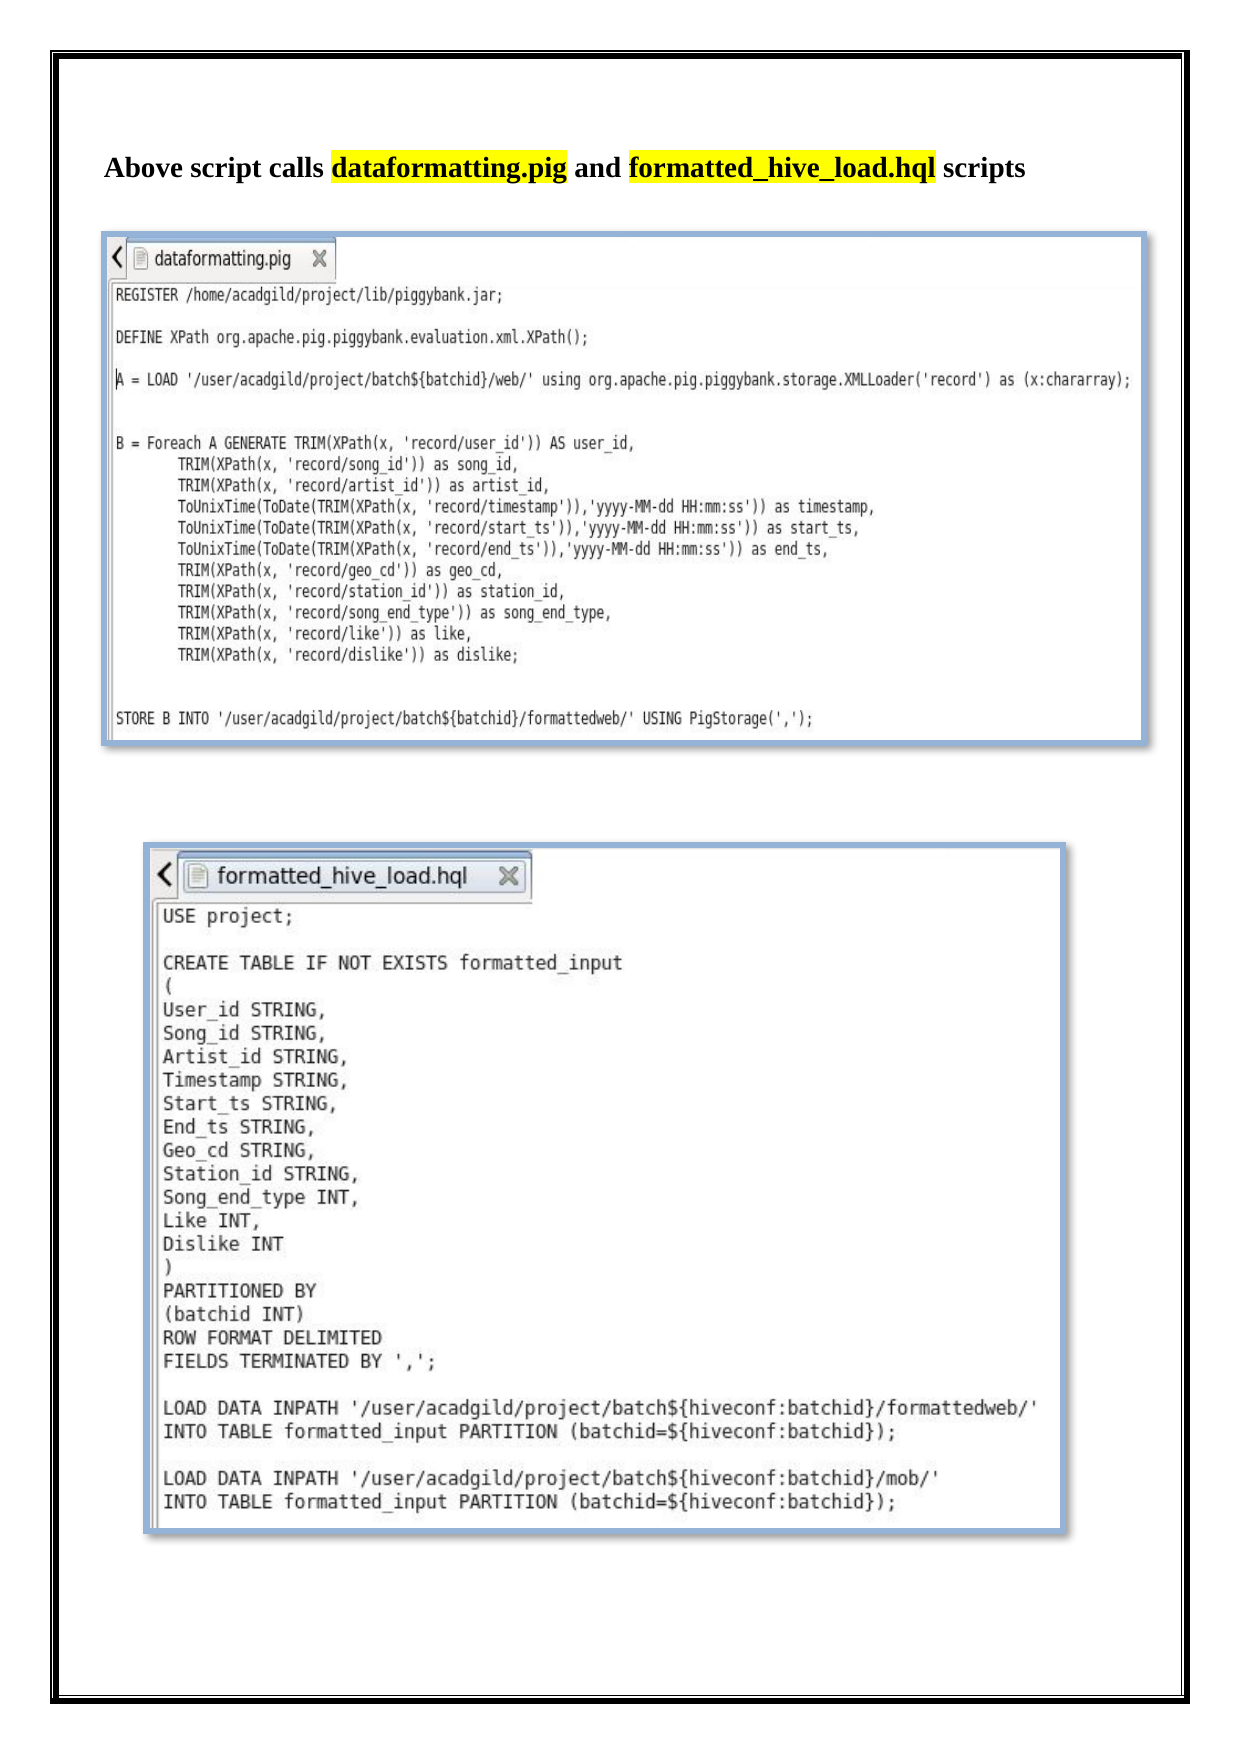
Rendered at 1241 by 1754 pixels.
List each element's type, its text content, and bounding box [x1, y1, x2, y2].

picture [107, 237, 1141, 740]
text Above script calls dataformatting.pig and formatted_hive_load.hql scripts [103, 150, 331, 183]
text Above script calls dataformatting.pig and formatted_hive_load.hql scripts [936, 150, 1137, 183]
picture [150, 848, 1060, 1528]
